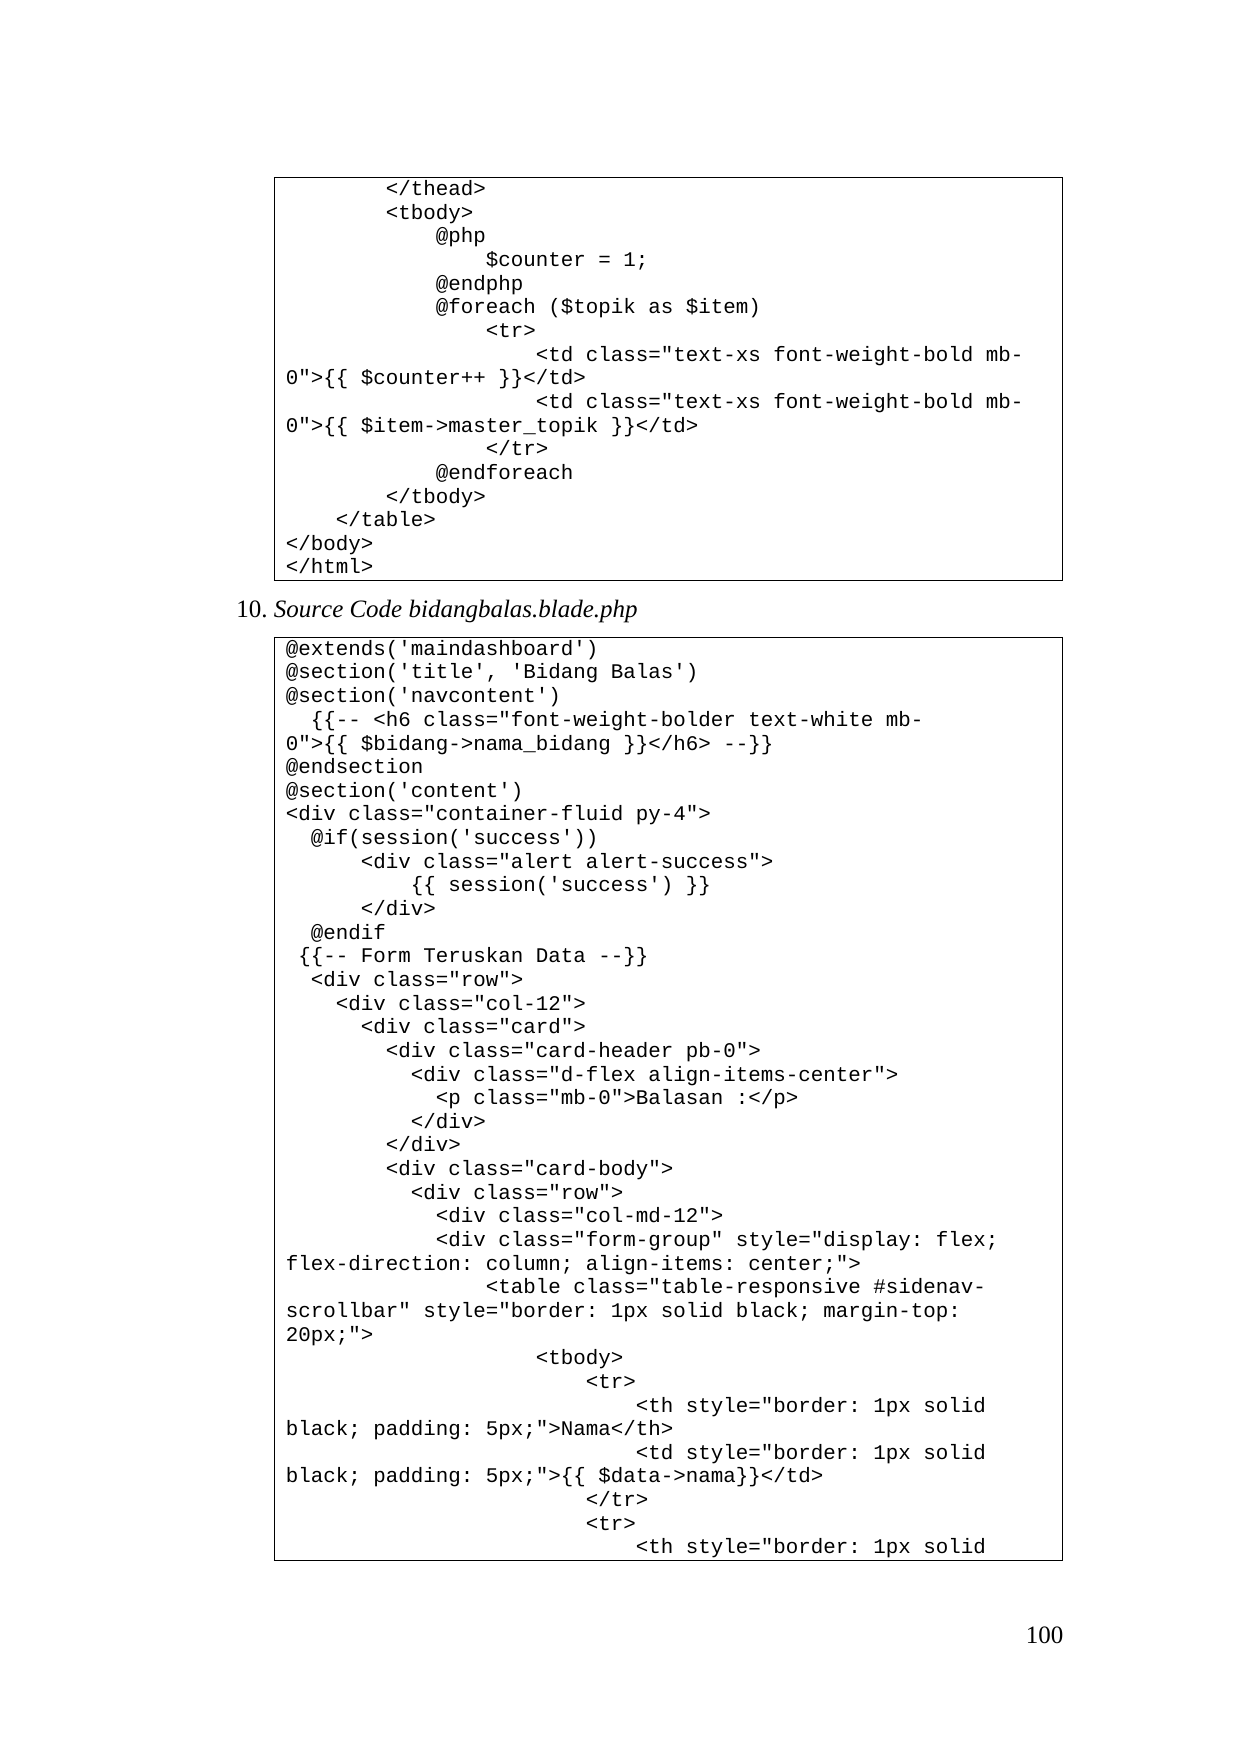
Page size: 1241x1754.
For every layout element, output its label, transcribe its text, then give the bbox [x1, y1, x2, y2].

list Source Code bidangbalas.blade.php [236, 594, 1063, 622]
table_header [275, 178, 1062, 580]
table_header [275, 638, 1062, 1560]
